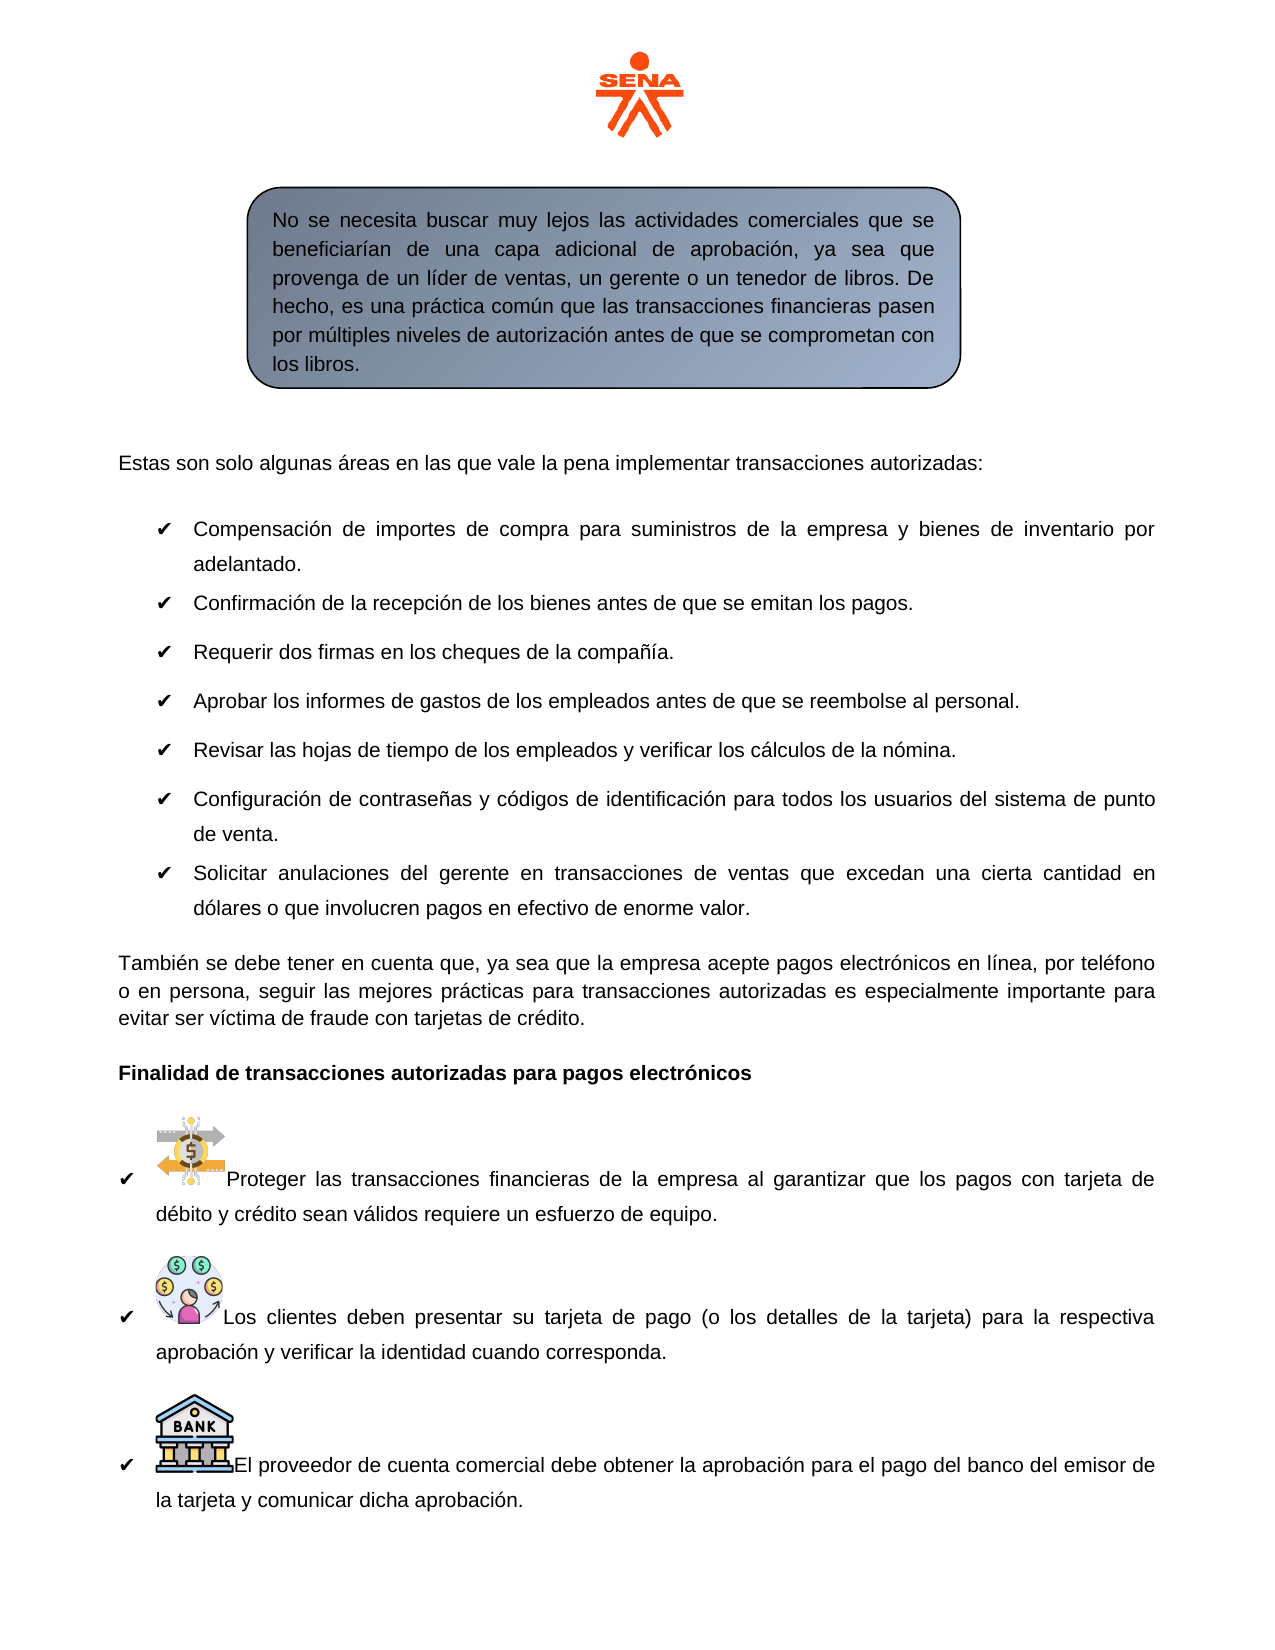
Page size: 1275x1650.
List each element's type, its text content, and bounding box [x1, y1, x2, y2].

list Requerir dos firmas en los cheques de la compañía. [156, 629, 1157, 672]
list Aprobar los informes de gastos de los empleados antes de que se reembolse al personal. [156, 678, 1157, 721]
list El proveedor de cuenta comercial debe obtener la aprobación para el pago del banco del emisor de la tarjeta y comunicar dicha aprobación. [118, 1394, 1157, 1512]
text Estas son solo algunas áreas en las que vale la pena implementar transacciones autorizadas: [118, 451, 1157, 475]
picture [155, 1256, 223, 1324]
picture [155, 1394, 234, 1473]
list Proteger las transacciones financieras de la empresa al garantizar que los pagos con tarjeta de débito y crédito sean válidos requiere un esfuerzo de equipo. [118, 1116, 1157, 1226]
list Revisar las hojas de tiempo de los empleados y verificar los cálculos de la nómina. [156, 727, 1157, 770]
list Compensación de importes de compra para suministros de la empresa y bienes de inventario por adelantado. [156, 506, 1157, 576]
list Configuración de contraseñas y códigos de identificación para todos los usuarios del sistema de punto de venta. [156, 776, 1157, 846]
text También se debe tener en cuenta que, ya sea que la empresa acepte pagos electrónicos en línea, por teléfono o en persona, seguir las mejores prácticas para transacciones autorizadas es especialmente importante para evitar ser víctima de fraude con tarjetas de crédito. [118, 951, 1157, 1030]
list Solicitar anulaciones del gerente en transacciones de ventas que excedan una cierta cantidad en dólares o que involucren pagos en efectivo de enorme valor. [156, 850, 1157, 920]
picture [585, 48, 690, 142]
list Confirmación de la recepción de los bienes antes de que se emitan los pagos. [156, 580, 1157, 622]
text Finalidad de transacciones autorizadas para pagos electrónicos [118, 1061, 1157, 1085]
picture [155, 1116, 227, 1187]
list Los clientes deben presentar su tarjeta de pago (o los detalles de la tarjeta) para la respectiva aprobación y verificar la identidad cuando corresponda. [118, 1257, 1157, 1363]
